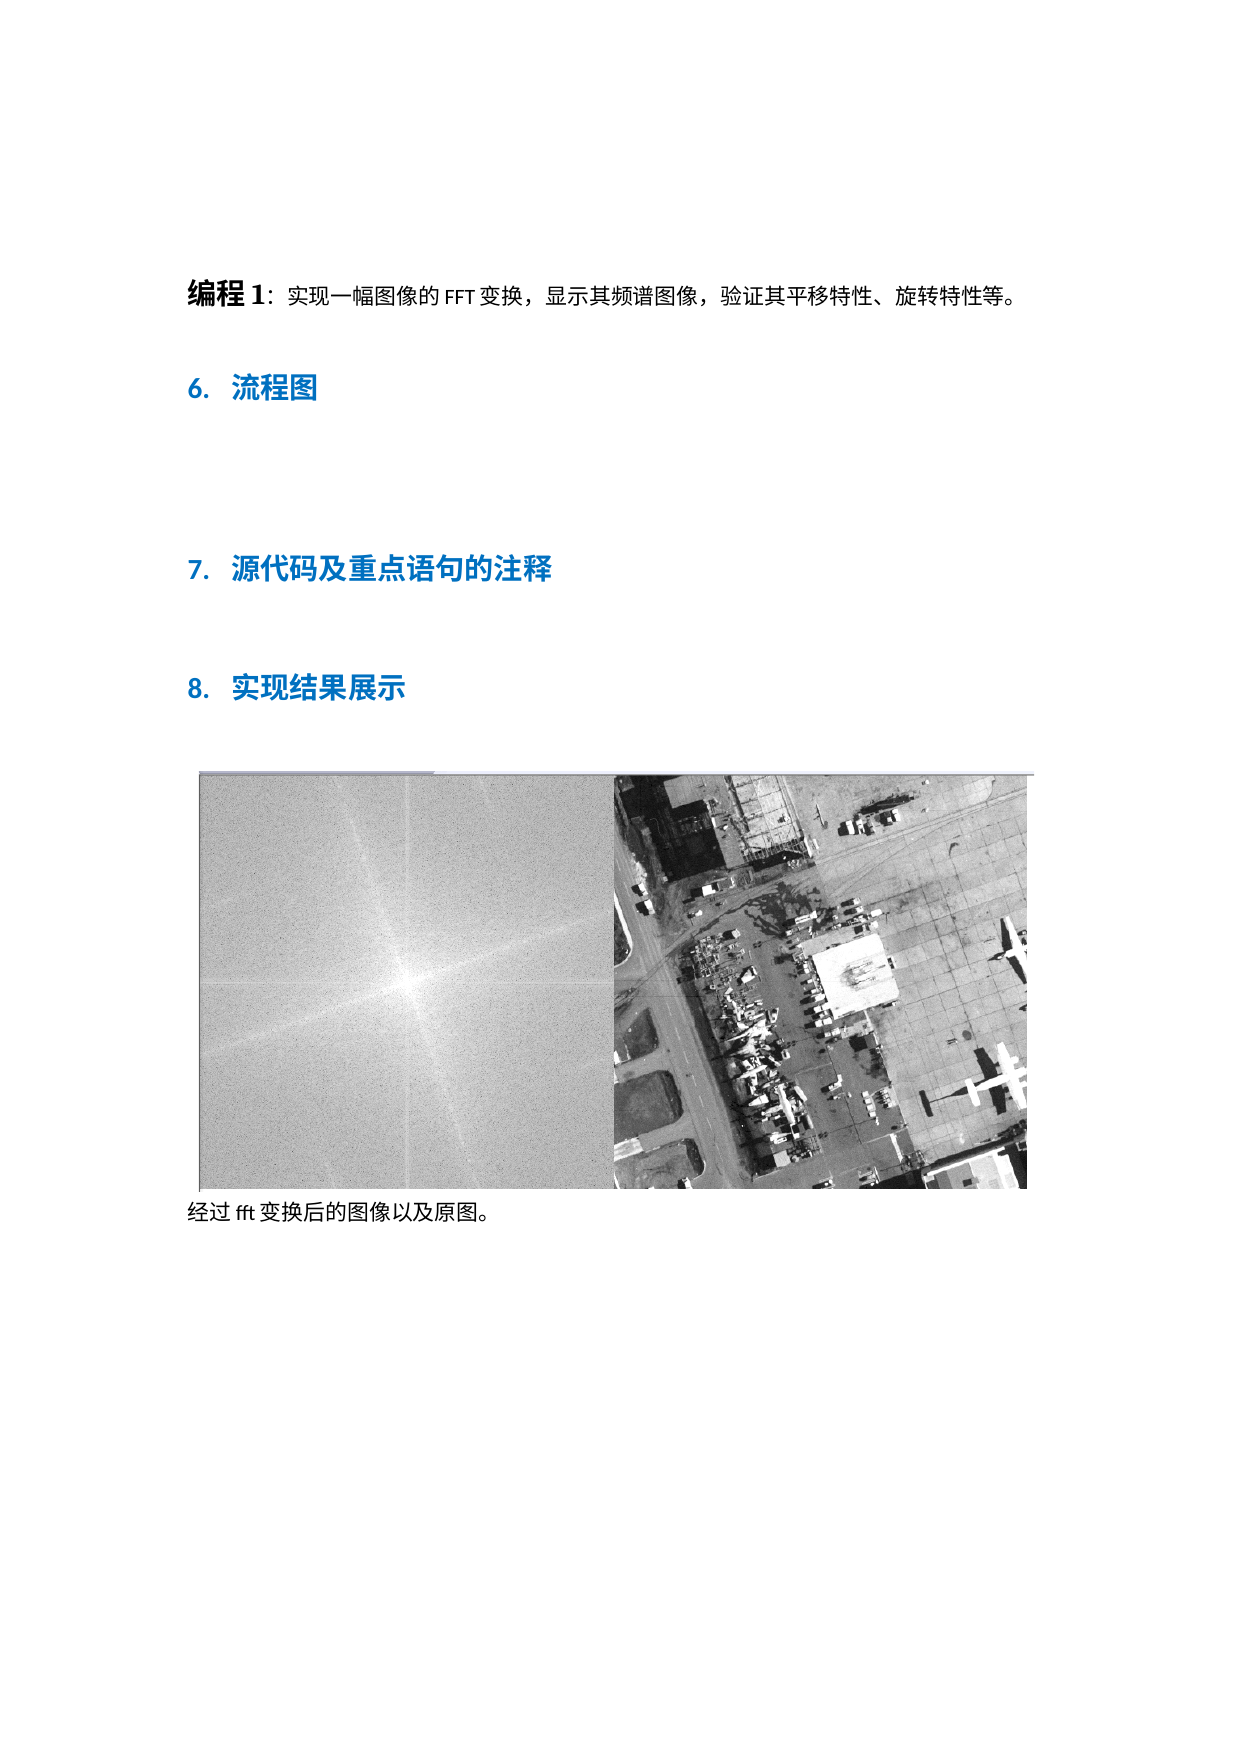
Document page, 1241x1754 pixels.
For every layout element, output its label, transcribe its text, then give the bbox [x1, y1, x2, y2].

subtitle 流程图 [187, 354, 1053, 419]
table_header [188, 772, 1052, 1194]
subtitle 源代码及重点语句的注释 [187, 534, 1053, 599]
text 编程1：实现一幅图像的FFT变换，显示其频谱图像，验证其平移特性、旋转特性等。 [187, 259, 1053, 324]
text 经过fft变换后的图像以及原图。 [187, 1194, 1053, 1227]
subtitle 实现结果展示 [187, 653, 1053, 718]
picture [198, 771, 1035, 1192]
